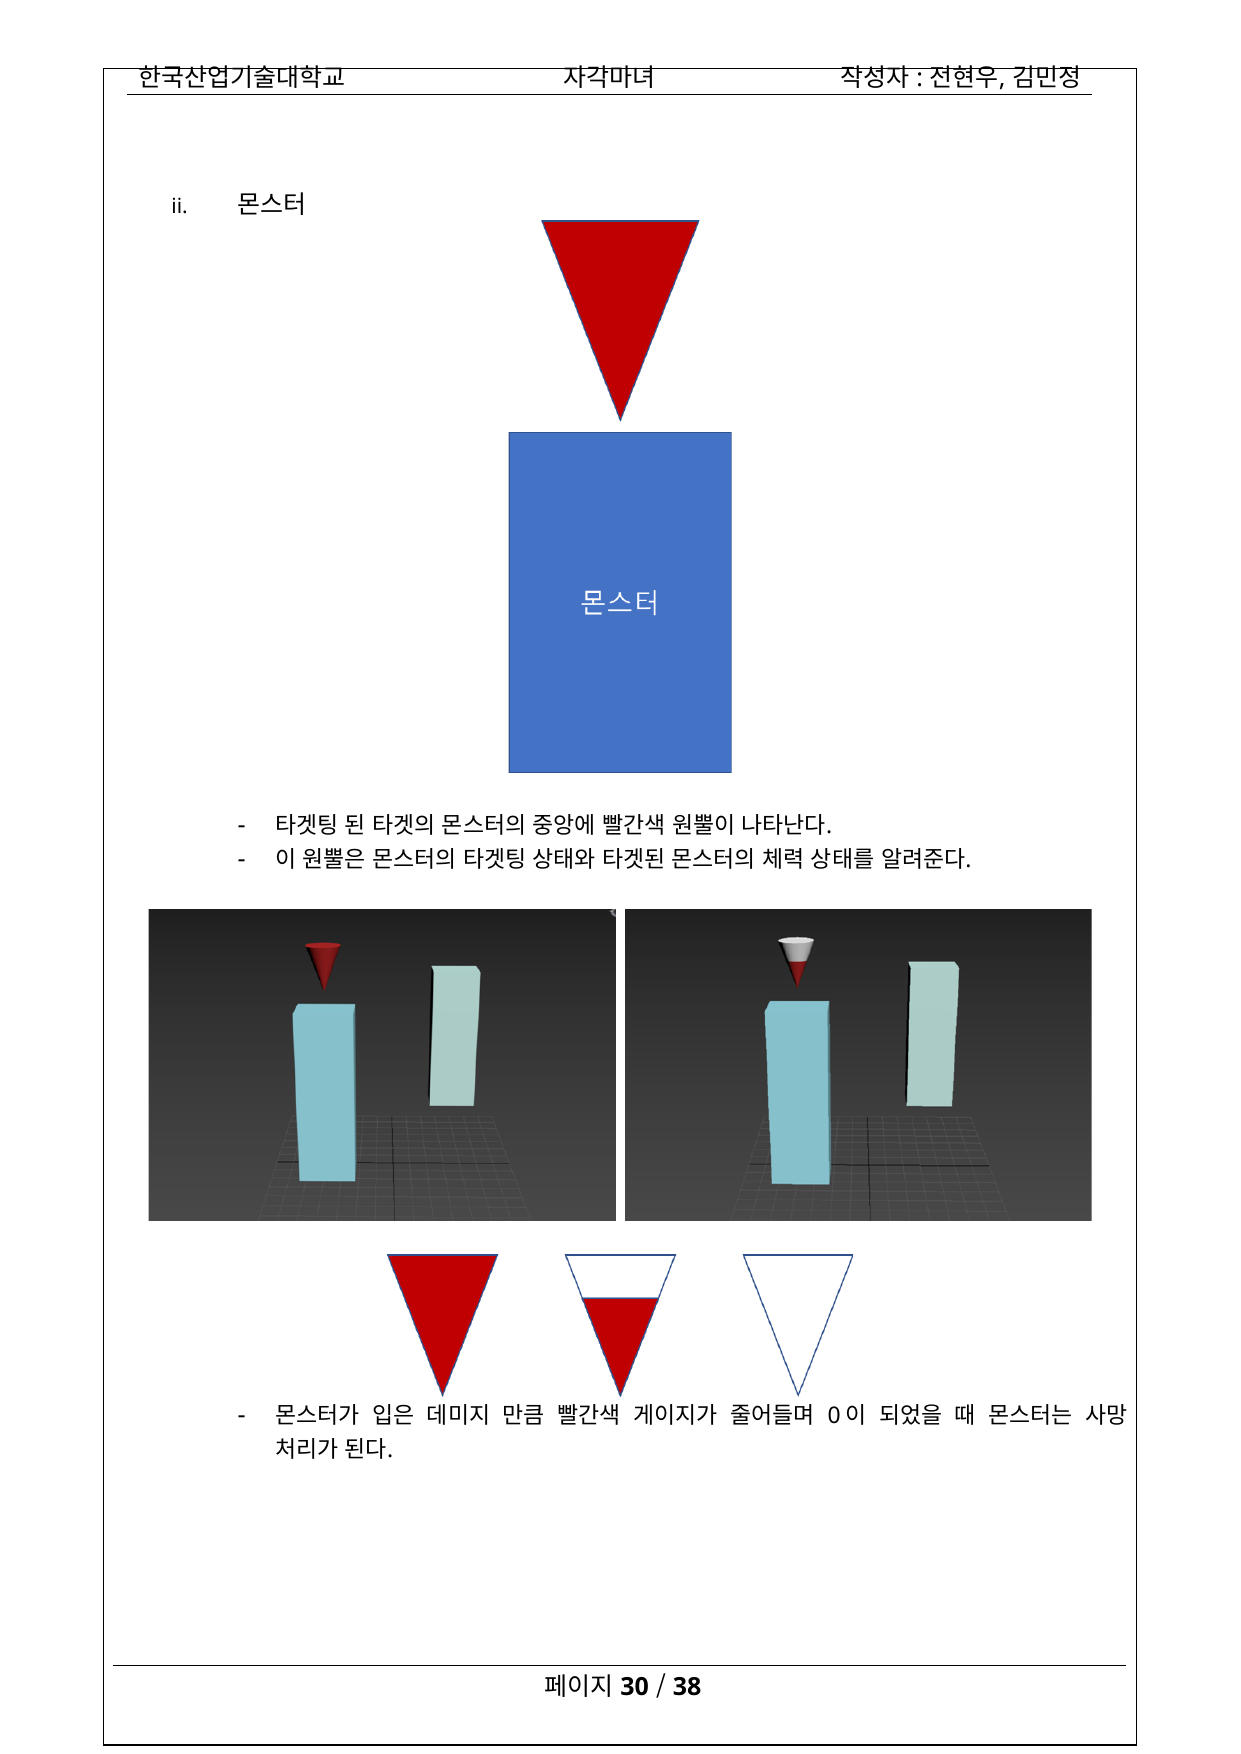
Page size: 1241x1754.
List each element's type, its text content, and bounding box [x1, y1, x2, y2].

picture [148, 909, 1092, 1221]
list 몬스터가 입은 데미지 만큼 빨간색 게이지가 줄어들며 0이 되었을 때 몬스터는 사망 처리가 된다. [237, 1397, 1128, 1464]
subtitle 몬스터 [187, 184, 1128, 220]
list 타겟팅 된 타겟의 몬스터의 중앙에 빨간색 원뿔이 나타난다. [237, 807, 1128, 841]
list 이 원뿔은 몬스터의 타겟팅 상태와 타겟된 몬스터의 체력 상태를 알려준다. [237, 841, 1128, 875]
picture [508, 220, 732, 773]
picture [387, 1254, 854, 1397]
